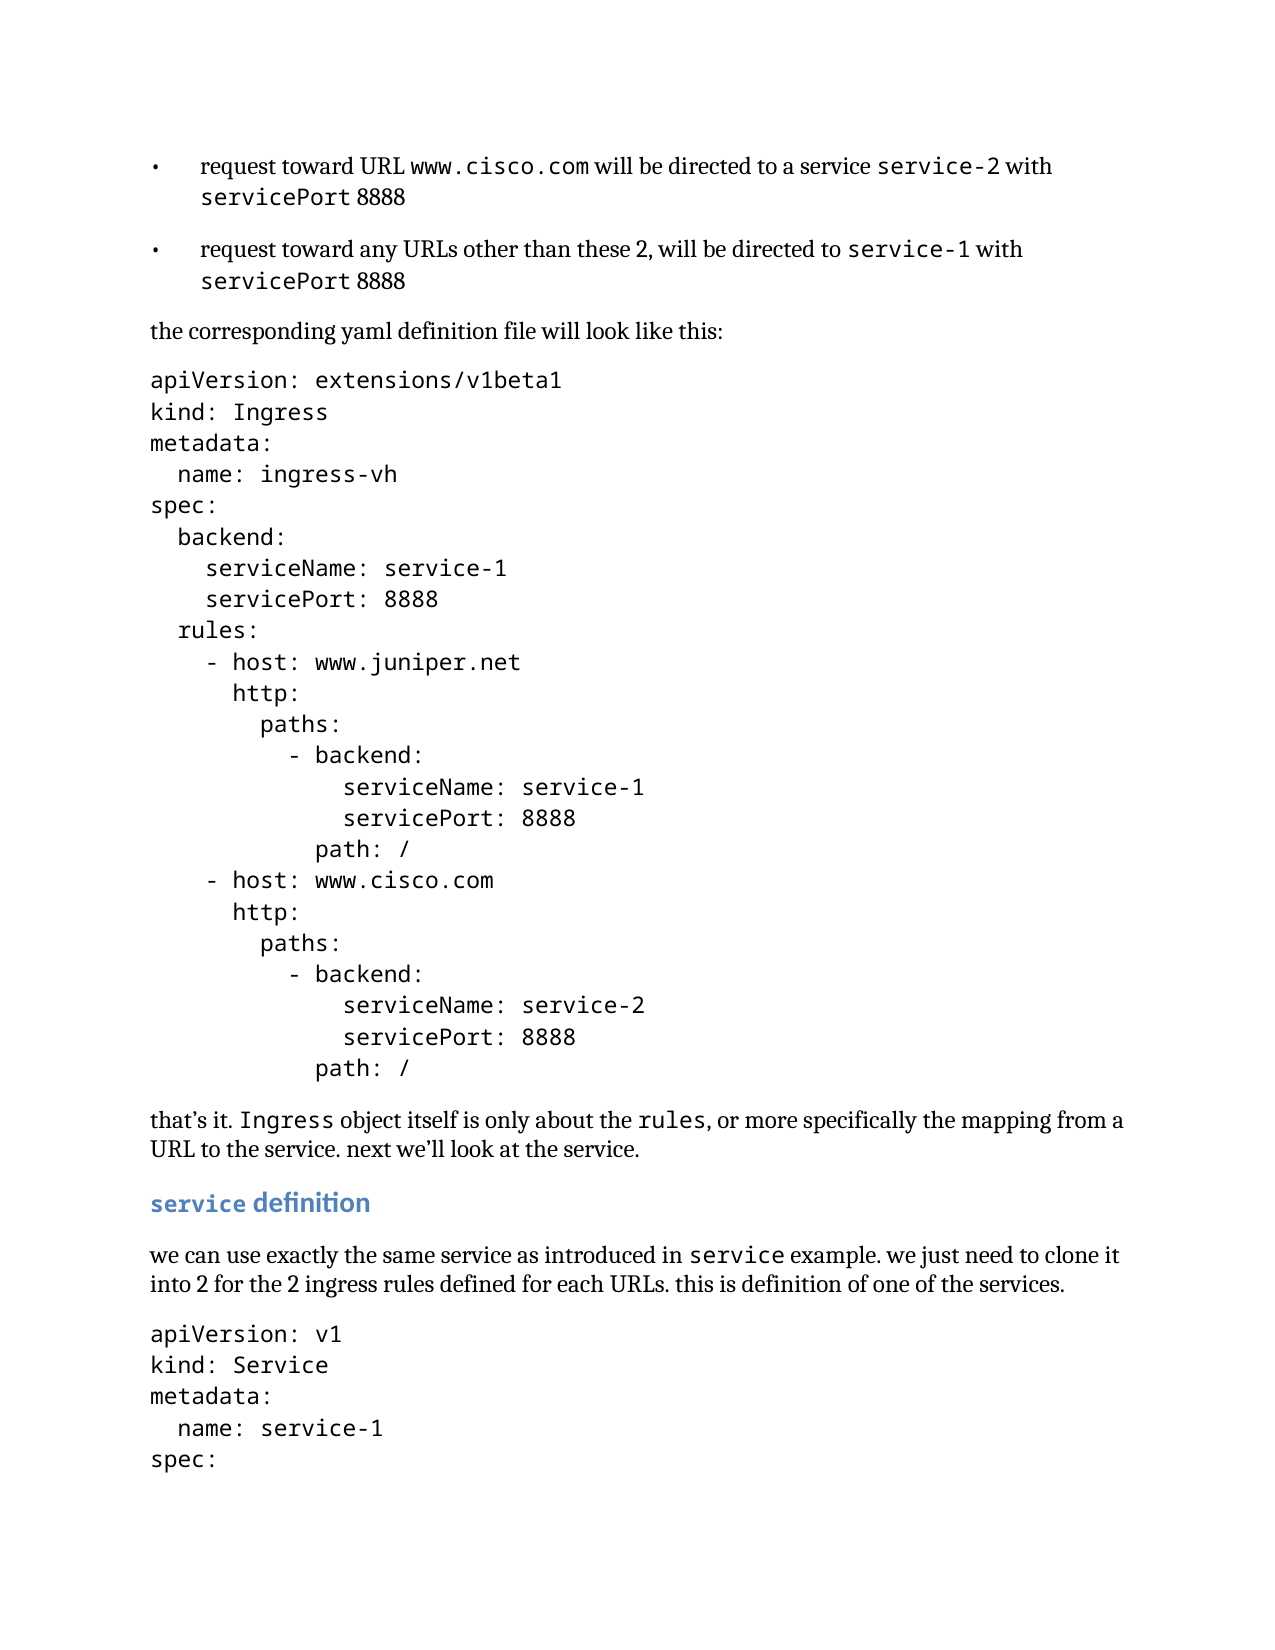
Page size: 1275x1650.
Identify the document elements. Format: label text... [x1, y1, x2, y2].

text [150, 1318, 1125, 1474]
text that’s it. Ingress object itself is only about the rules, or more specifically the mapping from a URL to the service. next we’ll look at the service. [150, 1104, 1125, 1164]
list request toward URL www.cisco.com will be directed to a service service-2 with servicePort 8888 [150, 150, 1125, 212]
text apiVersion: extensions/v1beta1 kind: Ingress metadata: name: ingress-vh spec: backend: serviceName: service-1 servicePort: 8888 rules: - host: www.juniper.net http: paths: - backend: serviceName: service-1 servicePort: 8888 path: / - host: www.cisco.com http: paths: - backend: serviceName: service-2 servicePort: 8888 path: / [150, 364, 1125, 1083]
text the corresponding yaml definition file will look like this: [150, 317, 1125, 345]
list request toward any URLs other than these 2, will be directed to service-1 with servicePort 8888 [150, 233, 1125, 296]
subtitle service definition [150, 1184, 1125, 1220]
text we can use exactly the same service as introduced in service example. we just need to clone it into 2 for the 2 ingress rules defined for each URLs. this is definition of one of the services. [150, 1239, 1125, 1299]
